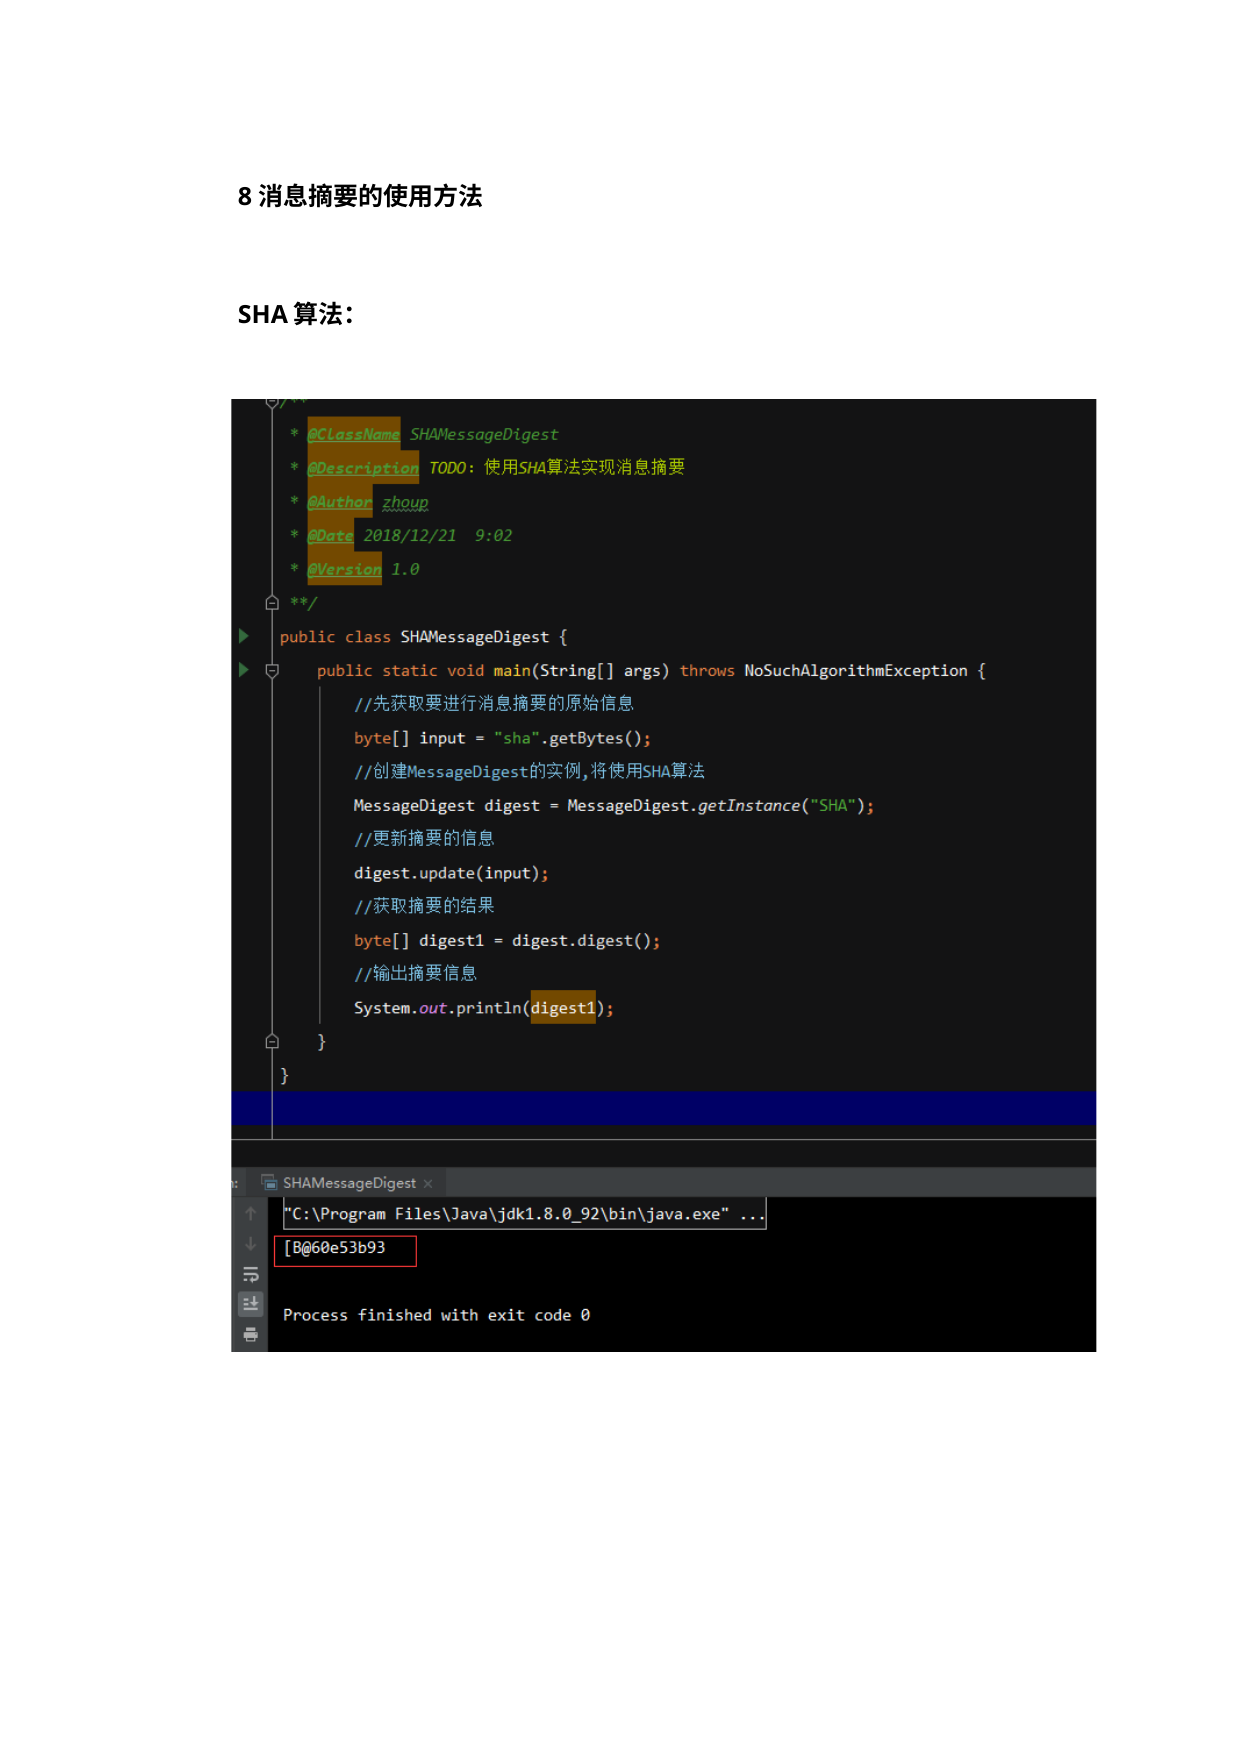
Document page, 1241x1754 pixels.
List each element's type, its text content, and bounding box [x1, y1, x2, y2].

subtitle 8 消息摘要的使用方法 [187, 162, 1053, 227]
subtitle SHA算法： [187, 281, 1053, 346]
picture [231, 399, 1097, 1352]
